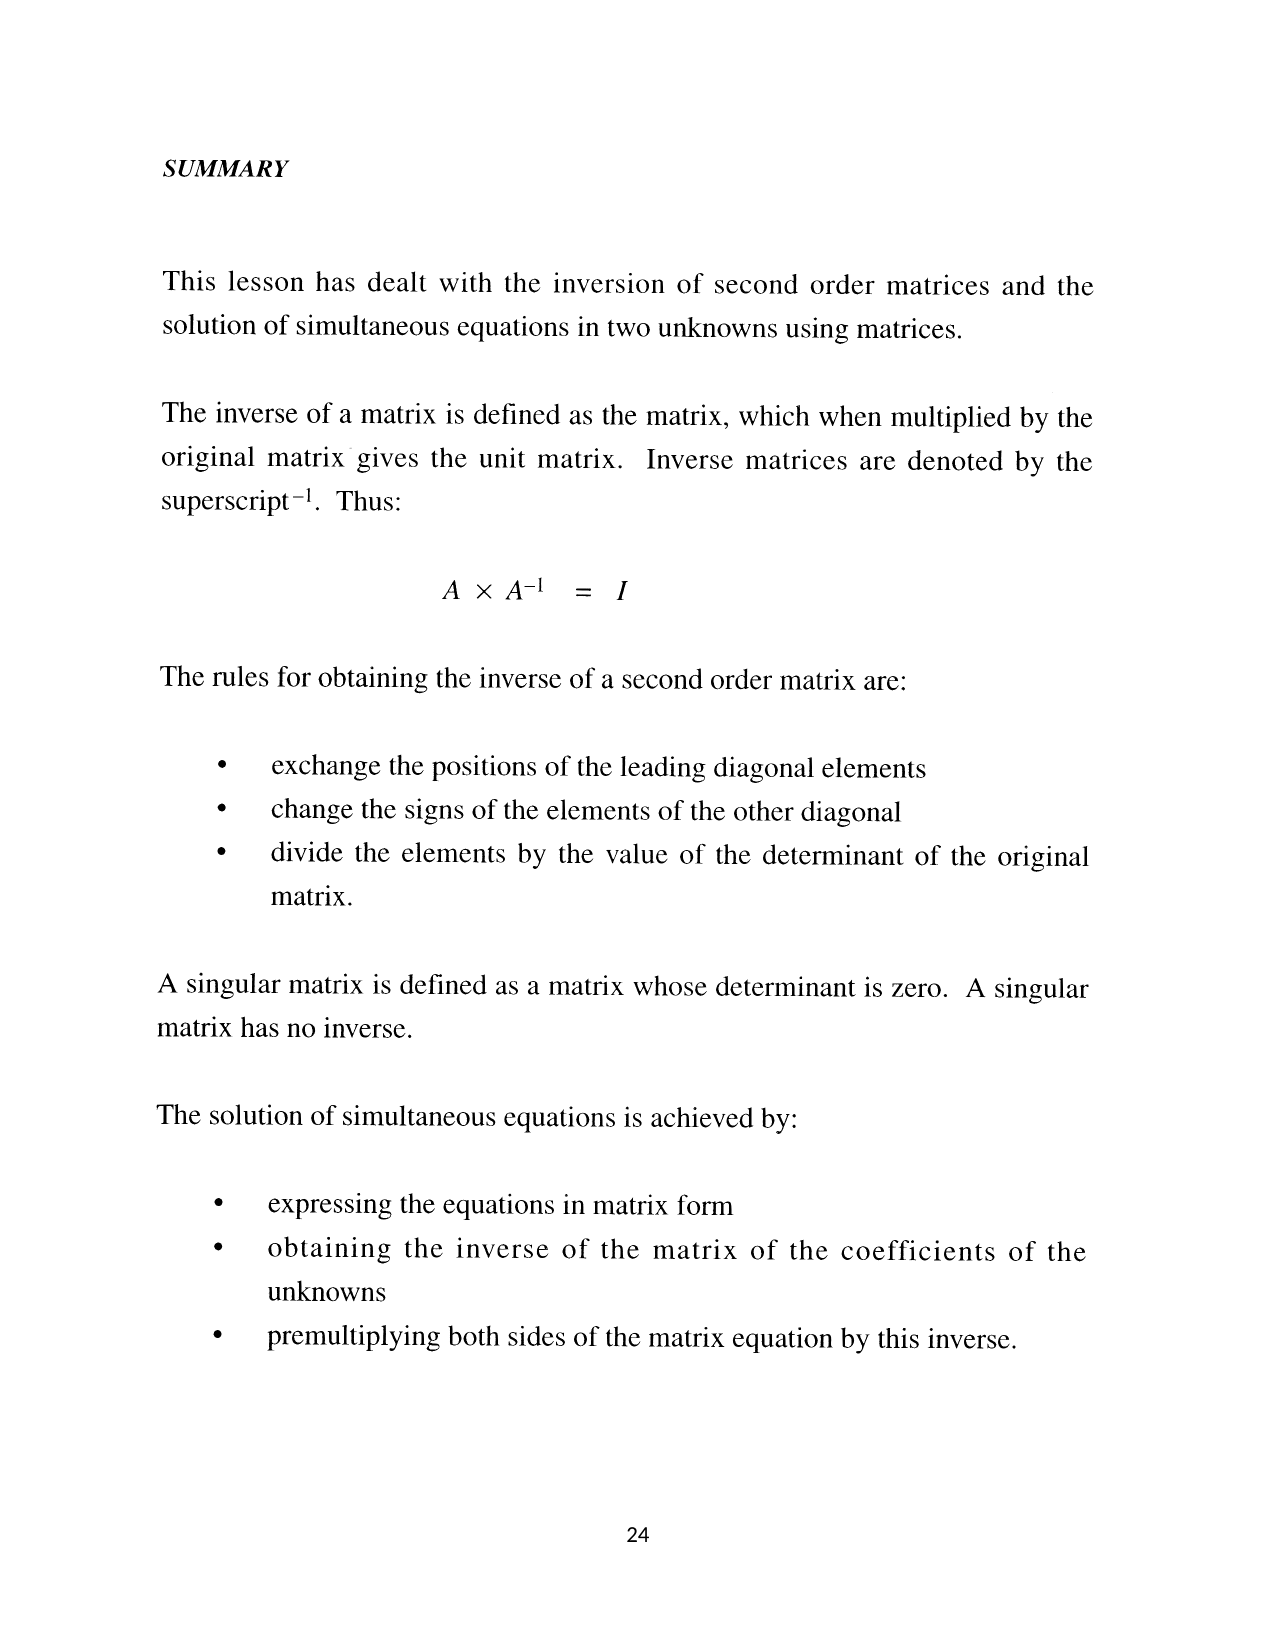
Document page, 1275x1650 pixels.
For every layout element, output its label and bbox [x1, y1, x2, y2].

picture [150, 150, 1111, 1482]
